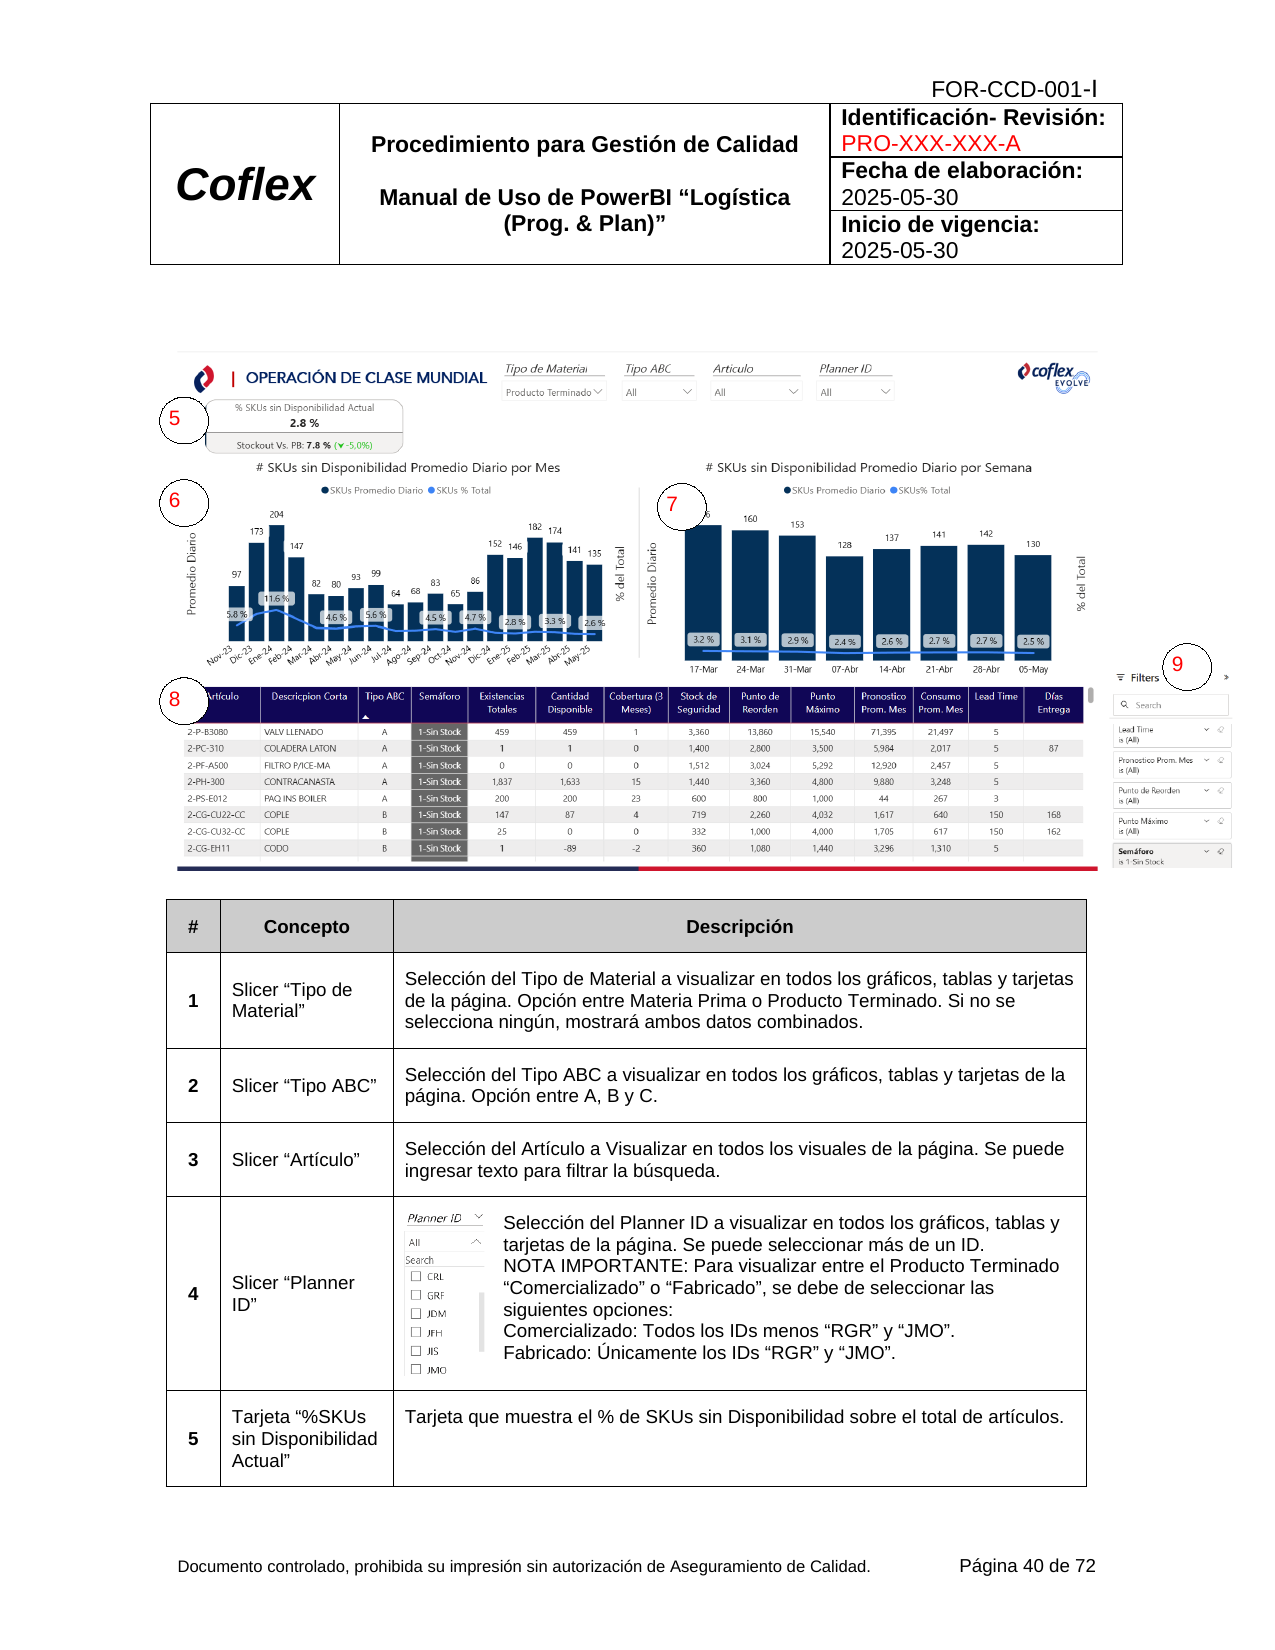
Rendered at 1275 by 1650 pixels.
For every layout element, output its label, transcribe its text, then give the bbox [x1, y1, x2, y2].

table_cell Tarjeta que muestra el % de SKUs sin Disponibilidad sobre el total de artículos. [394, 1391, 1086, 1486]
picture [1109, 668, 1233, 868]
table_cell Selección del Tipo de Material a visualizar en todos los gráficos, tablas y tarjetas de la página. Opción entre Materia Prima o Producto Terminado. Si no se selecciona ningún, mostrará ambos datos combinados. [394, 953, 1086, 1048]
table_cell Selección del Tipo ABC a visualizar en todos los gráficos, tablas y tarjetas de la página. Opción entre A, B y C. [394, 1049, 1086, 1122]
table_cell Slicer “Tipo ABC” [221, 1049, 393, 1122]
table_cell 2 [167, 1049, 220, 1122]
table_cell Tarjeta “%SKUs sin Disponibilidad Actual” [221, 1391, 393, 1486]
table_header # [167, 900, 220, 952]
table_cell 3 [167, 1123, 220, 1196]
table_cell Selección del Artículo a Visualizar en todos los visuales de la página. Se puede ingresar texto para filtrar la búsqueda. [394, 1123, 1086, 1196]
table_cell Slicer “Artículo” [221, 1123, 393, 1196]
table_cell 4 [167, 1197, 220, 1390]
table_cell Slicer “Planner ID” [221, 1197, 393, 1390]
table_cell 5 [167, 1391, 220, 1486]
table_header Descripción [394, 900, 1086, 952]
table_cell Slicer “Tipo de Material” [221, 953, 393, 1048]
table_cell 1 [167, 953, 220, 1048]
picture [404, 1212, 485, 1376]
table_cell Selección del Planner ID a visualizar en todos los gráficos, tablas y tarjetas de la página. Se puede seleccionar más de un ID. NOTA IMPORTANTE: Para visualizar entre el Producto Terminado “Comercializado” o “Fabricado”, se debe de seleccionar las siguientes opciones: Comercializado: Todos los IDs menos “RGR” y “JMO”. Fabricado: Únicamente los IDs “RGR” y “JMO”. [394, 1197, 1086, 1390]
table_header Concepto [221, 900, 393, 952]
picture [177, 351, 1098, 871]
